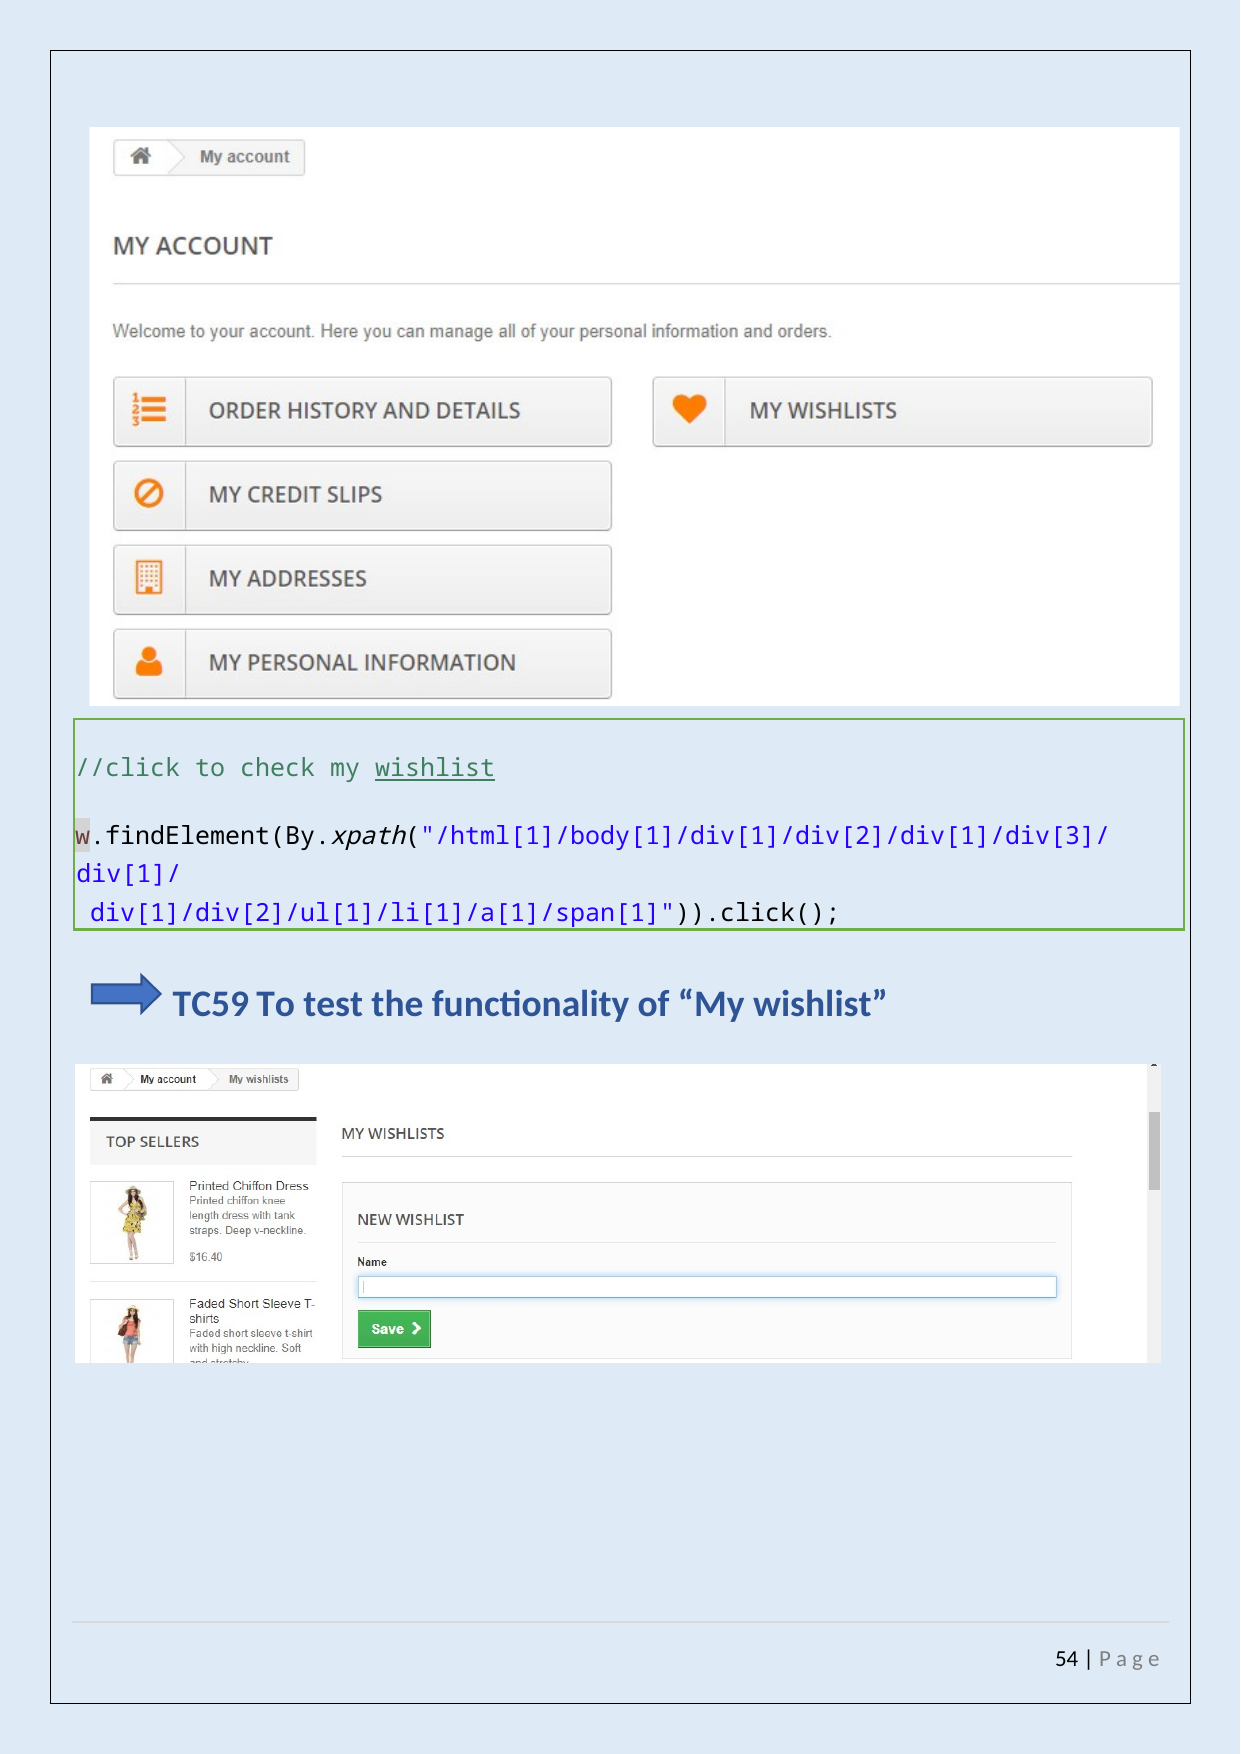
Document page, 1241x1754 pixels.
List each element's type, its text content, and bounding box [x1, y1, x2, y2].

text div[1]/div[2]/ul[1]/li[1]/a[1]/span[1]")).click(); [75, 892, 1183, 928]
picture [75, 1064, 1161, 1363]
text w.findElement(By.xpath("/html[1]/body[1]/div[1]/div[2]/div[1]/div[3]/div[1]/ [75, 816, 1183, 890]
text //click to check my wishlist [75, 748, 1183, 784]
picture [89, 127, 1180, 706]
